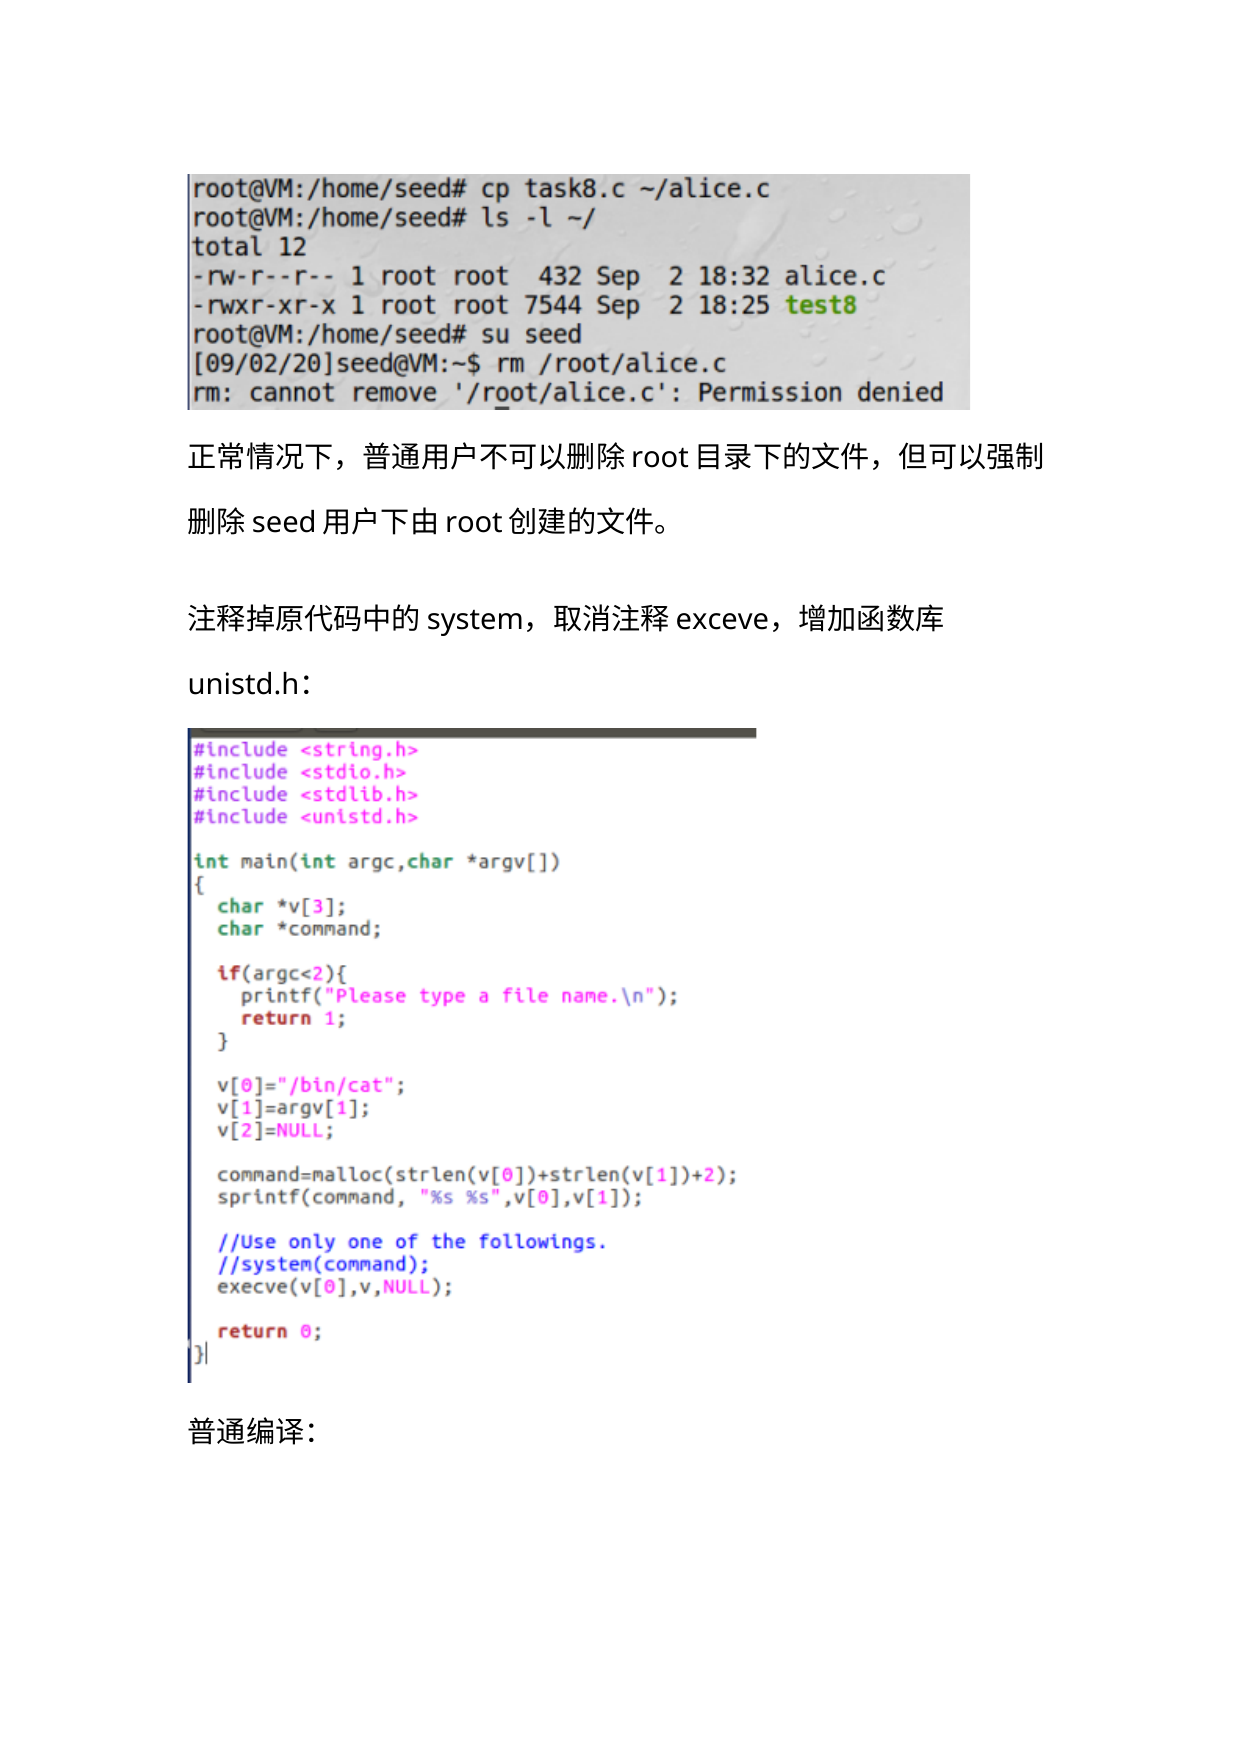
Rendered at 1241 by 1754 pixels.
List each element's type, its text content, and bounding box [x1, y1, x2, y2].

text 正常情况下，普通用户不可以删除root目录下的文件，但可以强制删除seed用户下由root创建的文件。 [187, 422, 1053, 552]
picture [187, 728, 757, 1383]
picture [187, 174, 971, 410]
text 普通编译： [187, 1397, 1053, 1462]
text 注释掉原代码中的system，取消注释exceve，增加函数库unistd.h： [187, 584, 1053, 714]
